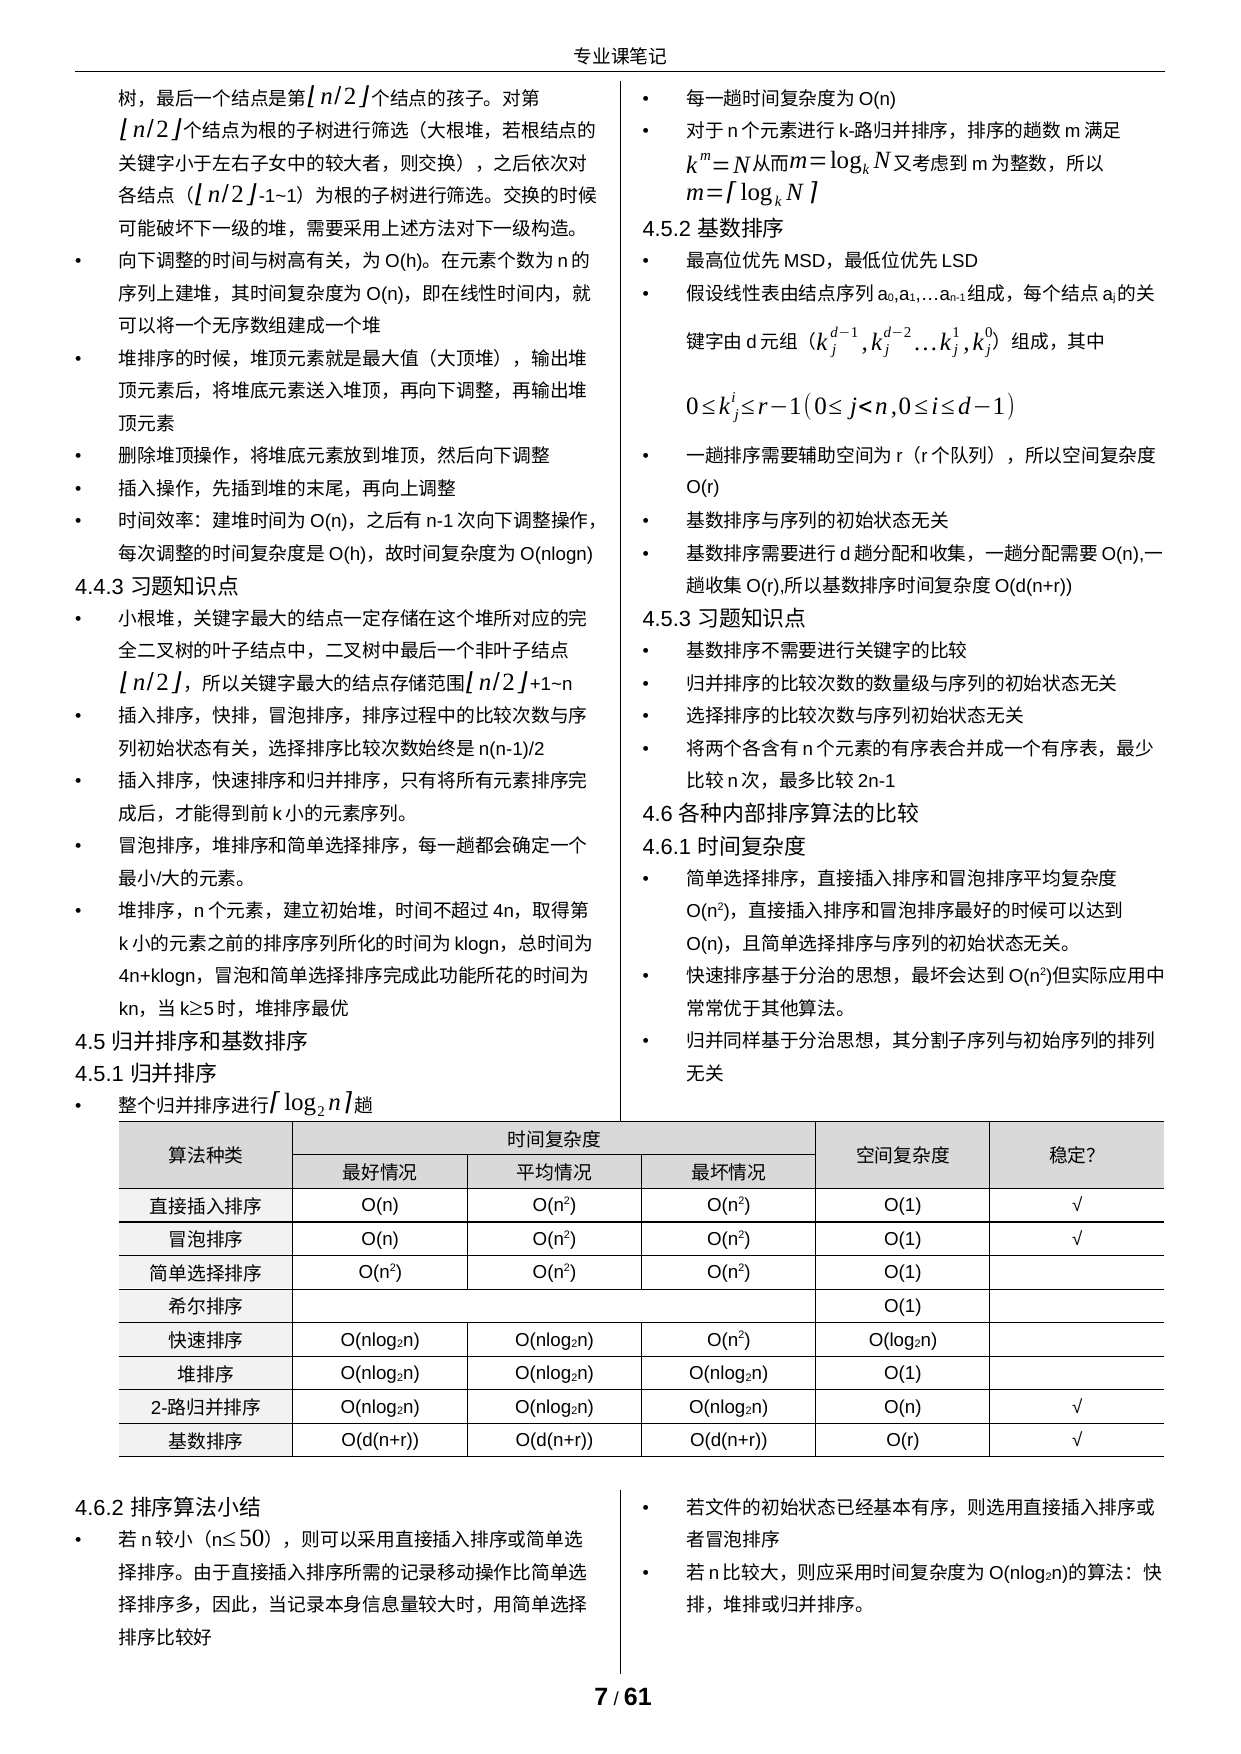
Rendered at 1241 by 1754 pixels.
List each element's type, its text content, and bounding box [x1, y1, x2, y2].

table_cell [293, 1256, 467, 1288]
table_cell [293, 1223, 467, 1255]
text 冒泡排序，堆排序和简单选择排序，每一趟都会确定一个最小/大的元素。 [75, 828, 598, 893]
text 快速排序基于分治的思想，最坏会达到O(n2)但实际应用中常常优于其他算法。 [642, 958, 1165, 1023]
text 基数排序需要进行d趟分配和收集，一趟分配需要O(n),一趟收集O(r),所以基数排序时间复杂度O(d(n+r)) [642, 536, 1165, 601]
text 时间效率：建堆时间为O(n)，之后有n-1次向下调整操作，每次调整的时间复杂度是O(h)，故时间复杂度为O(nlogn) [75, 503, 598, 568]
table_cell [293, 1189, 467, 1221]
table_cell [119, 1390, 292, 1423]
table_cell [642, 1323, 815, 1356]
text 删除堆顶操作，将堆底元素放到堆顶，然后向下调整 [75, 438, 598, 471]
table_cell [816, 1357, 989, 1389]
text 构造初始堆，就是一个反复筛选的过程。N个结点的二叉树，最后一个结点是第个结点的孩子。对第个结点为根的子树进行筛选（大根堆，若根结点的关键字小于左右子女中的较大者，则交换），之后依次对各结点（-1~1）为根的子树进行筛选。交换的时候可能破坏下一级的堆，需要采用上述方法对下一级构造。 [75, 81, 598, 243]
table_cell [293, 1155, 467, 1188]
text 选择排序的比较次数与序列初始状态无关 [642, 698, 1165, 731]
text 归并同样基于分治思想，其分割子序列与初始序列的排列无关 [642, 1023, 1165, 1088]
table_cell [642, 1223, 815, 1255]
text 将两个各含有n个元素的有序表合并成一个有序表，最少比较n次，最多比较2n-1 [642, 731, 1165, 796]
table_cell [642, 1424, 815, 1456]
text 堆排序，n个元素，建立初始堆，时间不超过4n，取得第k小的元素之前的排序序列所化的时间为klogn，总时间为4n+klogn，冒泡和简单选择排序完成此功能所花的时间为kn，当k5时，堆排序最优 [75, 893, 598, 1023]
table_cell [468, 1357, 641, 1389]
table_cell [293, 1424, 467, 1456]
subtitle 归并排序 [75, 1056, 598, 1088]
subtitle 习题知识点 [642, 601, 1165, 633]
text 插入排序，快速排序和归并排序，只有将所有元素排序完成后，才能得到前k小的元素序列。 [75, 763, 598, 828]
text 对于n个元素进行k-路归并排序，排序的趟数m满足从而又考虑到m为整数，所以 [642, 113, 1165, 211]
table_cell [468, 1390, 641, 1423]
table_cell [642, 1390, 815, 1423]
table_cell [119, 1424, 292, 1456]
text 每一趟时间复杂度为O(n) [642, 81, 1165, 113]
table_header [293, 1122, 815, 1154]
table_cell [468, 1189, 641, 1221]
text 简单选择排序，直接插入排序和冒泡排序平均复杂度O(n2)，直接插入排序和冒泡排序最好的时候可以达到O(n)，且简单选择排序与序列的初始状态无关。 [642, 861, 1165, 958]
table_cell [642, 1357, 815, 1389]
text 堆排序的时候，堆顶元素就是最大值（大顶堆），输出堆顶元素后，将堆底元素送入堆顶，再向下调整，再输出堆顶元素 [75, 341, 598, 438]
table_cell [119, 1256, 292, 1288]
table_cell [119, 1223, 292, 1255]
text 插入操作，先插到堆的末尾，再向上调整 [75, 471, 598, 503]
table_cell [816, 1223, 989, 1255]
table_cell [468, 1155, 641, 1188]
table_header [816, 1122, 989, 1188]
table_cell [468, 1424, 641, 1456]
text 基数排序与序列的初始状态无关 [642, 503, 1165, 536]
text 基数排序不需要进行关键字的比较 [642, 633, 1165, 666]
text 归并排序的比较次数的数量级与序列的初始状态无关 [642, 666, 1165, 698]
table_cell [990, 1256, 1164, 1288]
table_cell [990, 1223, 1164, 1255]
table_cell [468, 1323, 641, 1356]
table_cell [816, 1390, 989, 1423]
text 整个归并排序进行趟 [75, 1088, 598, 1121]
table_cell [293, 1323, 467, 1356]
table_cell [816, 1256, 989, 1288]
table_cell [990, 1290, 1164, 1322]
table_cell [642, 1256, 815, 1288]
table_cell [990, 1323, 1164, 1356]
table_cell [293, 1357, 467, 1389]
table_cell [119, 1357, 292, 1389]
subtitle 时间复杂度 [642, 828, 1165, 861]
subtitle 排序算法小结 [75, 1490, 598, 1522]
text 小根堆，关键字最大的结点一定存储在这个堆所对应的完全二叉树的叶子结点中，二叉树中最后一个非叶子结点，所以关键字最大的结点存储范围+1~n [75, 601, 598, 698]
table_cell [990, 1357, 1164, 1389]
text 若文件的初始状态已经基本有序，则选用直接插入排序或者冒泡排序 [642, 1490, 1165, 1555]
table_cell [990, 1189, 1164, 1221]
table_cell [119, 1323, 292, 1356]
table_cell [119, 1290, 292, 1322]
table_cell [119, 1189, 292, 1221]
subtitle 各种内部排序算法的比较 [642, 796, 1165, 828]
text 一趟排序需要辅助空间为r（r个队列），所以空间复杂度O(r) [642, 438, 1165, 503]
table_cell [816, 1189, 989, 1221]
subtitle 基数排序 [642, 211, 1165, 243]
text 向下调整的时间与树高有关，为O(h)。在元素个数为n的序列上建堆，其时间复杂度为O(n)，即在线性时间内，就可以将一个无序数组建成一个堆 [75, 243, 598, 341]
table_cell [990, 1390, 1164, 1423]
text 最高位优先MSD，最低位优先LSD [642, 243, 1165, 276]
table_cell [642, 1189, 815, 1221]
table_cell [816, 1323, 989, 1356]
text 插入排序，快排，冒泡排序，排序过程中的比较次数与序列初始状态有关，选择排序比较次数始终是n(n-1)/2 [75, 698, 598, 763]
text 假设线性表由结点序列a0,a1,…an-1组成，每个结点aj的关键字由d元组（）组成，其中 [642, 276, 1165, 438]
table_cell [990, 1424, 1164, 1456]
text 若n较小（n），则可以采用直接插入排序或简单选择排序。由于直接插入排序所需的记录移动操作比简单选择排序多，因此，当记录本身信息量较大时，用简单选择排序比较好 [75, 1522, 598, 1652]
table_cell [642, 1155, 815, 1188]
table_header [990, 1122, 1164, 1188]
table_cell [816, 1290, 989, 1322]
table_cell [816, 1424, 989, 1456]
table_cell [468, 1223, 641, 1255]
subtitle 归并排序和基数排序 [75, 1023, 598, 1056]
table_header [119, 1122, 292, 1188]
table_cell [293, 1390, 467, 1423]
text 若n比较大，则应采用时间复杂度为O(nlog2n)的算法：快排，堆排或归并排序。 [642, 1555, 1165, 1620]
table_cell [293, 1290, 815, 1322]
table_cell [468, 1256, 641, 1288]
subtitle 习题知识点 [75, 568, 598, 601]
